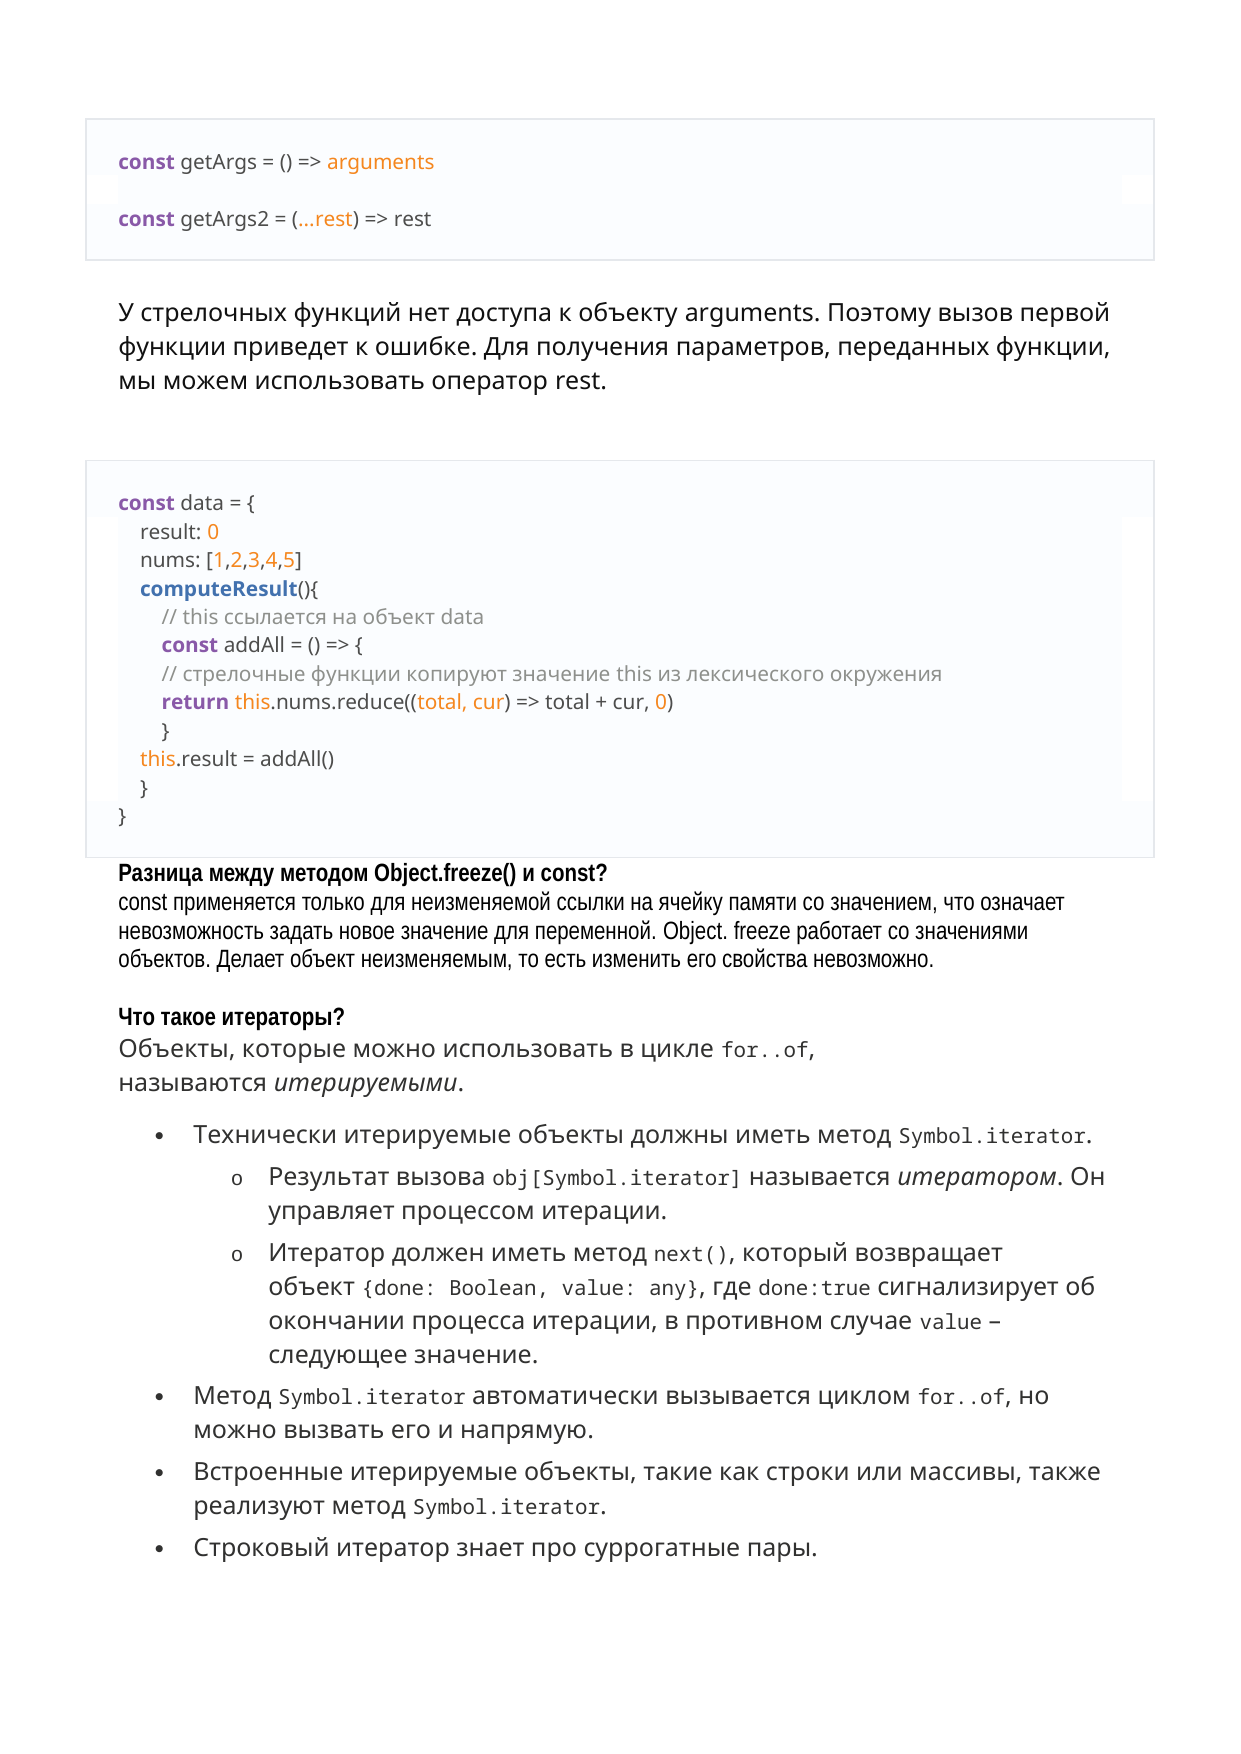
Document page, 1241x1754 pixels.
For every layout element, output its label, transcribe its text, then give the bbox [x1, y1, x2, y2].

text Объекты, которые можно использовать в цикле for..of, называются итерируемыми. [118, 1030, 1122, 1098]
list Итератор должен иметь метод next(), который возвращает объект {done: Boolean, value: any}, где done:true сигнализирует об окончании процесса итерации, в противном случае value – следующее значение. [231, 1234, 1122, 1371]
list Результат вызова obj[Symbol.iterator] называется итератором. Он управляет процессом итерации. [231, 1159, 1122, 1227]
text const getArgs2 = (...rest) => rest [87, 175, 1153, 259]
list Метод Symbol.iterator автоматически вызывается циклом for..of, но можно вызвать его и напрямую. [156, 1378, 1122, 1446]
text // this ссылается на объект data [118, 602, 1122, 631]
text computeResult(){ [118, 574, 1122, 602]
text this.result = addAll() [118, 744, 1122, 773]
text Разница между методом Object.freeze() и const? [118, 858, 1122, 887]
text Что такое итераторы? [118, 1002, 1122, 1030]
text const применяется только для неизменяемой ссылки на ячейку памяти со значением, что означает невозможность задать новое значение для переменной. Object. freeze работает со значениями объектов. Делает объект неизменяемым, то есть изменить его свойства невозможно. [118, 887, 1122, 973]
text result: 0 [118, 517, 1122, 545]
list Строковый итератор знает про суррогатные пары. [156, 1529, 1122, 1563]
text const getArgs = () => arguments [87, 120, 1153, 175]
text const data = { [87, 461, 1153, 517]
text } [118, 716, 1122, 744]
text const addAll = () => { [118, 631, 1122, 659]
text nums: [1,2,3,4,5] [118, 545, 1122, 574]
text return this.nums.reduce((total, cur) => total + cur, 0) [118, 687, 1122, 716]
list Технически итерируемые объекты должны иметь метод Symbol.iterator. [156, 1117, 1122, 1151]
list Встроенные итерируемые объекты, такие как строки или массивы, также реализуют метод Symbol.iterator. [156, 1454, 1122, 1522]
text // стрелочные функции копируют значение this из лексического окружения [118, 659, 1122, 687]
text } [87, 773, 1153, 857]
text У стрелочных функций нет доступа к объекту arguments. Поэтому вызов первой функции приведет к ошибке. Для получения параметров, переданных функции, мы можем использовать оператор rest. [118, 261, 1122, 460]
